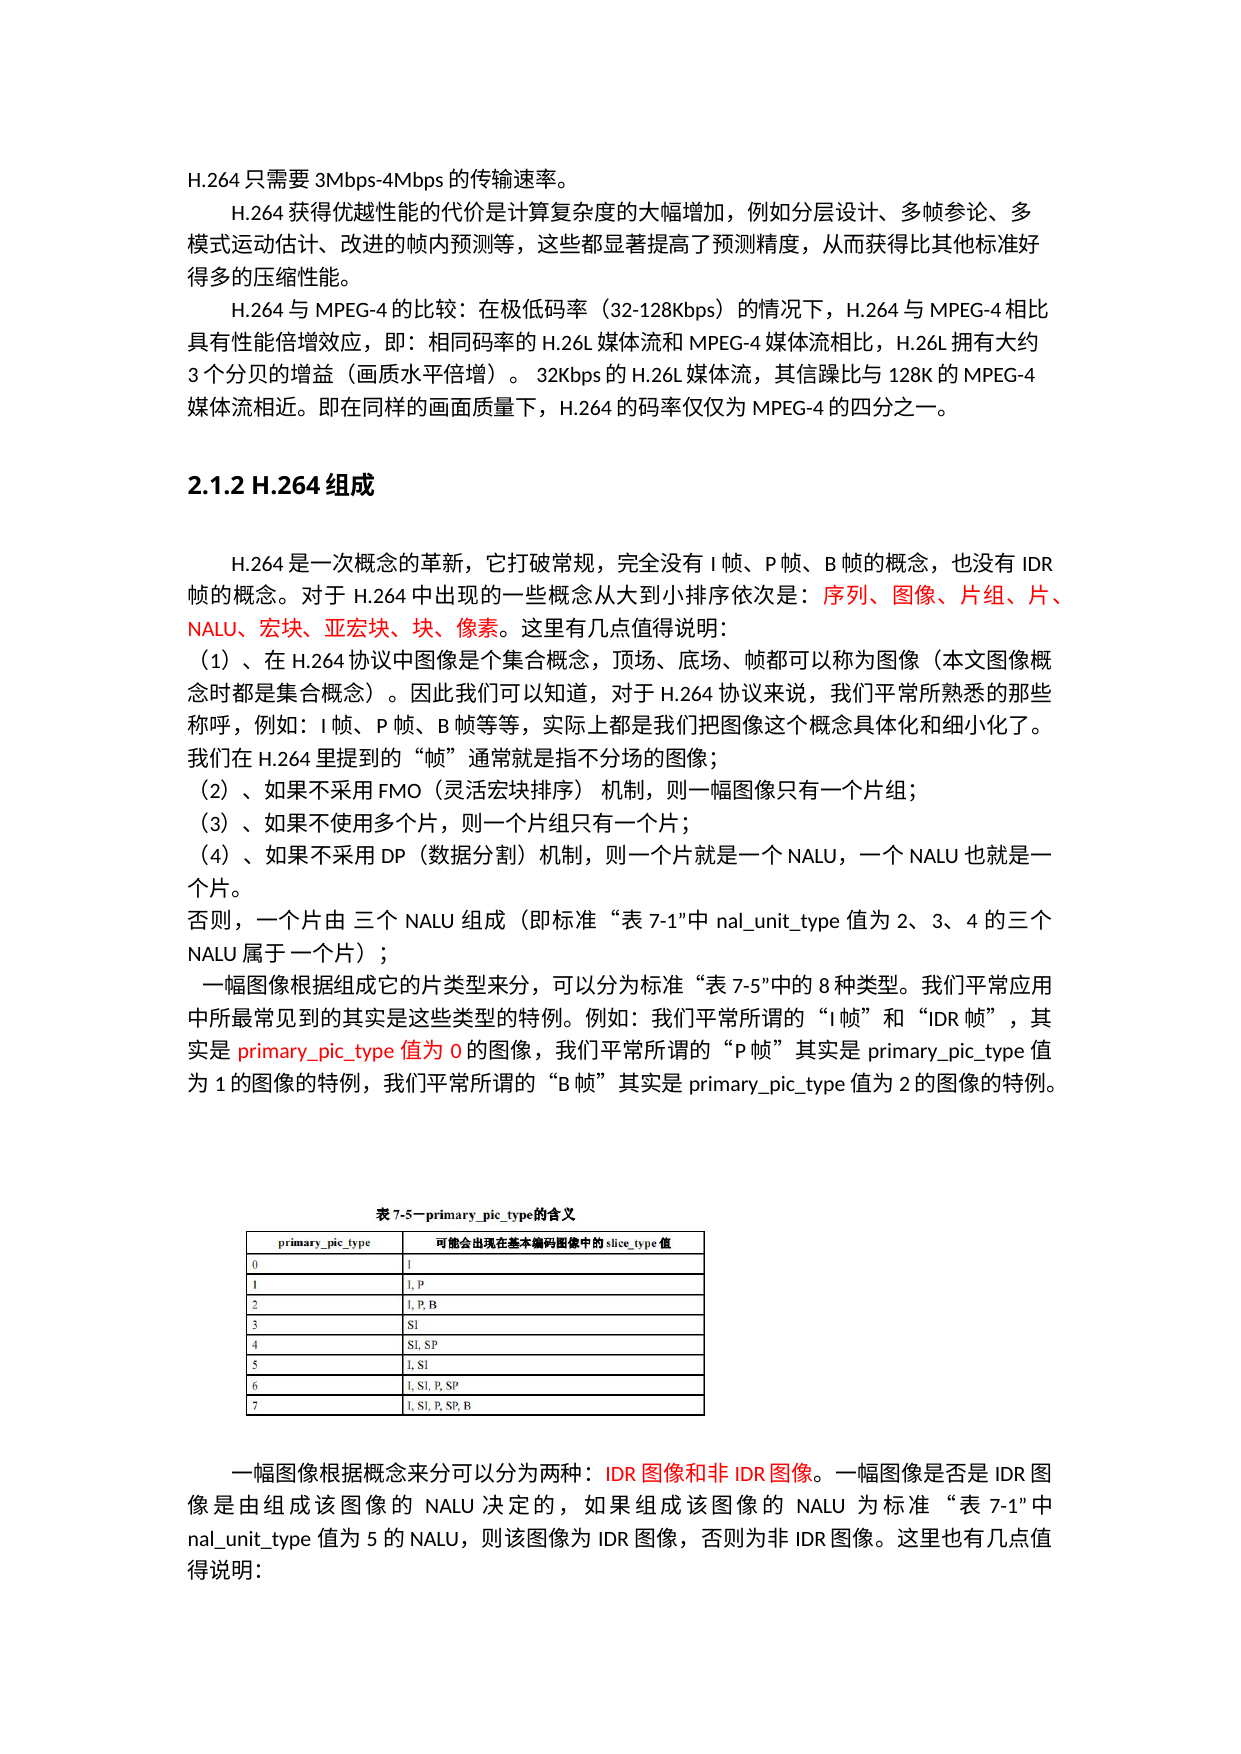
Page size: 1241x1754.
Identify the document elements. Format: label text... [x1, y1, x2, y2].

text （4）、如果不采用DP（数据分割）机制，则一个片就是一个NALU，一个 NALU 也就是一个片。 [187, 838, 1053, 903]
text （1）、在 H.264协议中图像是个集合概念，顶场、底场、帧都可以称为图像（本文图像概念时都是集合概念）。因此我们可以知道，对于H.264 协议来说，我们平常所熟悉的那些称呼，例如：I 帧、P 帧、B帧等等，实际上都是我们把图像这个概念具体化和细小化了。我们在 H.264里提到的“帧”通常就是指不分场的图像； [187, 643, 1053, 773]
text 否则，一个片由 三个 NALU 组成（即标准“表7-1”中 nal_unit_type 值为2、3、4 的三个 NALU 属于 一个片）； [187, 903, 1053, 968]
text （3）、如果不使用多个片，则一个片组只有一个片； [187, 805, 1053, 838]
text （2）、如果不采用FMO（灵活宏块排序） 机制，则一幅图像只有一个片组； [187, 773, 1053, 805]
subtitle 2.1.2 H.264组成 [187, 451, 1053, 516]
text 一幅图像根据组成它的片类型来分，可以分为标准“表7-5”中的 8种类型。我们平常应用中所最常见到的其实是这些类型的特例。例如：我们平常所谓的“I帧”和“IDR 帧”，其实是 primary_pic_type 值为 0的图像，我们平常所谓的“P帧”其实是 primary_pic_type 值为 1的图像的特例，我们平常所谓的“B帧”其实是 primary_pic_type 值为 2的图像的特例。 [187, 968, 1053, 1098]
text H.264 是一次概念的革新，它打破常规，完全没有 I 帧、P帧、B 帧的概念，也没有 IDR帧的概念。对于 H.264中出现的一些概念从大到小排序依次是：序列、图像、片组、片、NALU、宏块、亚宏块、块、像素。这里有几点值得说明： [187, 545, 1053, 643]
picture [230, 1201, 710, 1420]
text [187, 162, 1053, 194]
text H.264获得优越性能的代价是计算复杂度的大幅增加，例如分层设计、多帧参论、多模式运动估计、改进的帧内预测等，这些都显著提高了预测精度，从而获得比其他标准好得多的压缩性能。 [187, 194, 1053, 292]
text H.264 与MPEG-4的比较：在极低码率（32-128Kbps）的情况下，H.264与MPEG-4相比具有性能倍增效应，即：相同码率的H.26L媒体流和MPEG-4媒体流相比，H.26L拥有大约3个分贝的增益（画质水平倍增）。 32Kbps的H.26L媒体流，其信躁比与128K的MPEG-4媒体流相近。即在同样的画面质量下，H.264的码率仅仅为MPEG-4的四分之一。 [187, 292, 1053, 422]
text 一幅图像根据概念来分可以分为两种：IDR 图像和非 IDR图像。一幅图像是否是 IDR 图像是由组成该图像的 NALU决定的，如果组成该图像的 NALU 为标准“表7-1”中 nal_unit_type 值为 5 的NALU，则该图像为 IDR 图像，否则为非 IDR图像。这里也有几点值得说明： [187, 1455, 1053, 1585]
